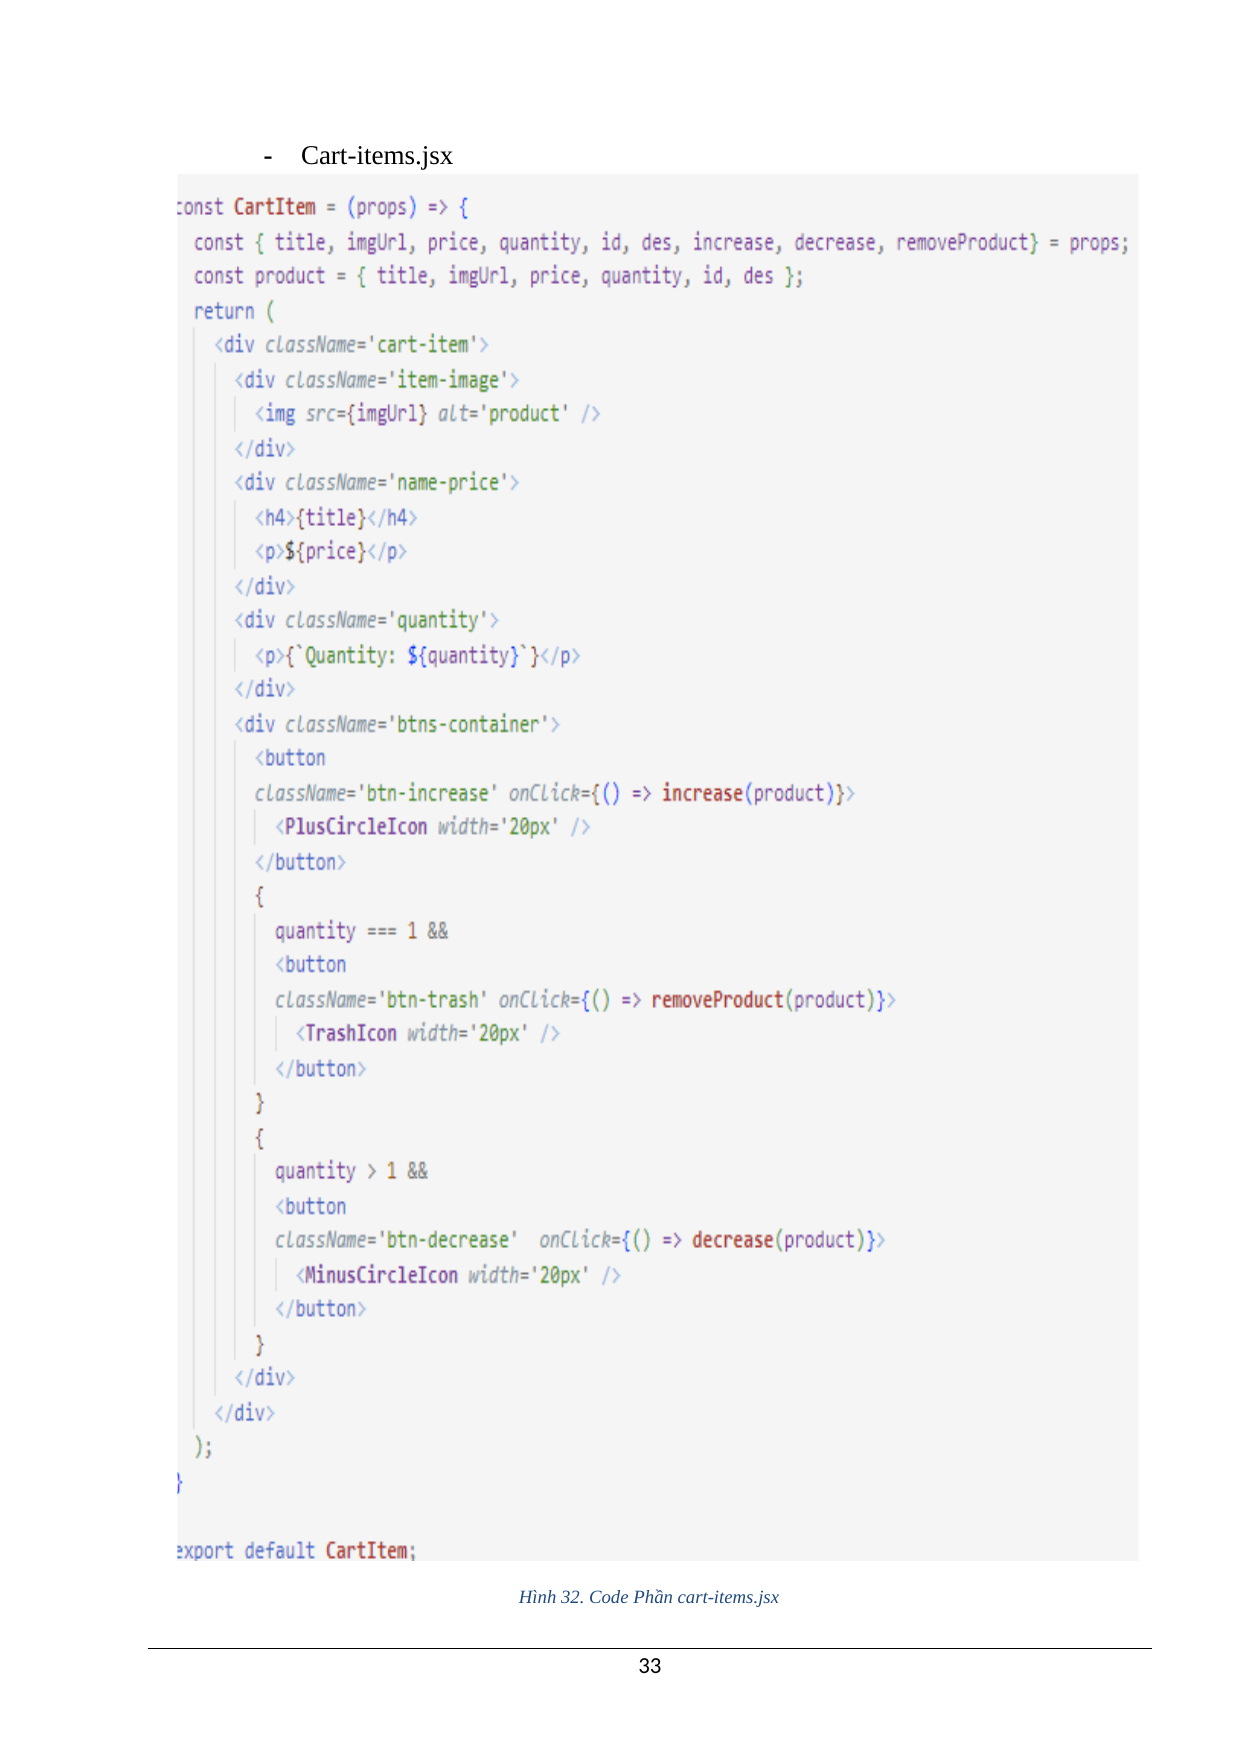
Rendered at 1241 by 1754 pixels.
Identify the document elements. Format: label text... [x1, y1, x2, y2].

text Hình 32. Code Phần cart-items.jsx [148, 1586, 1152, 1607]
picture [177, 174, 1139, 1561]
list Cart-items.jsx [263, 139, 1152, 170]
